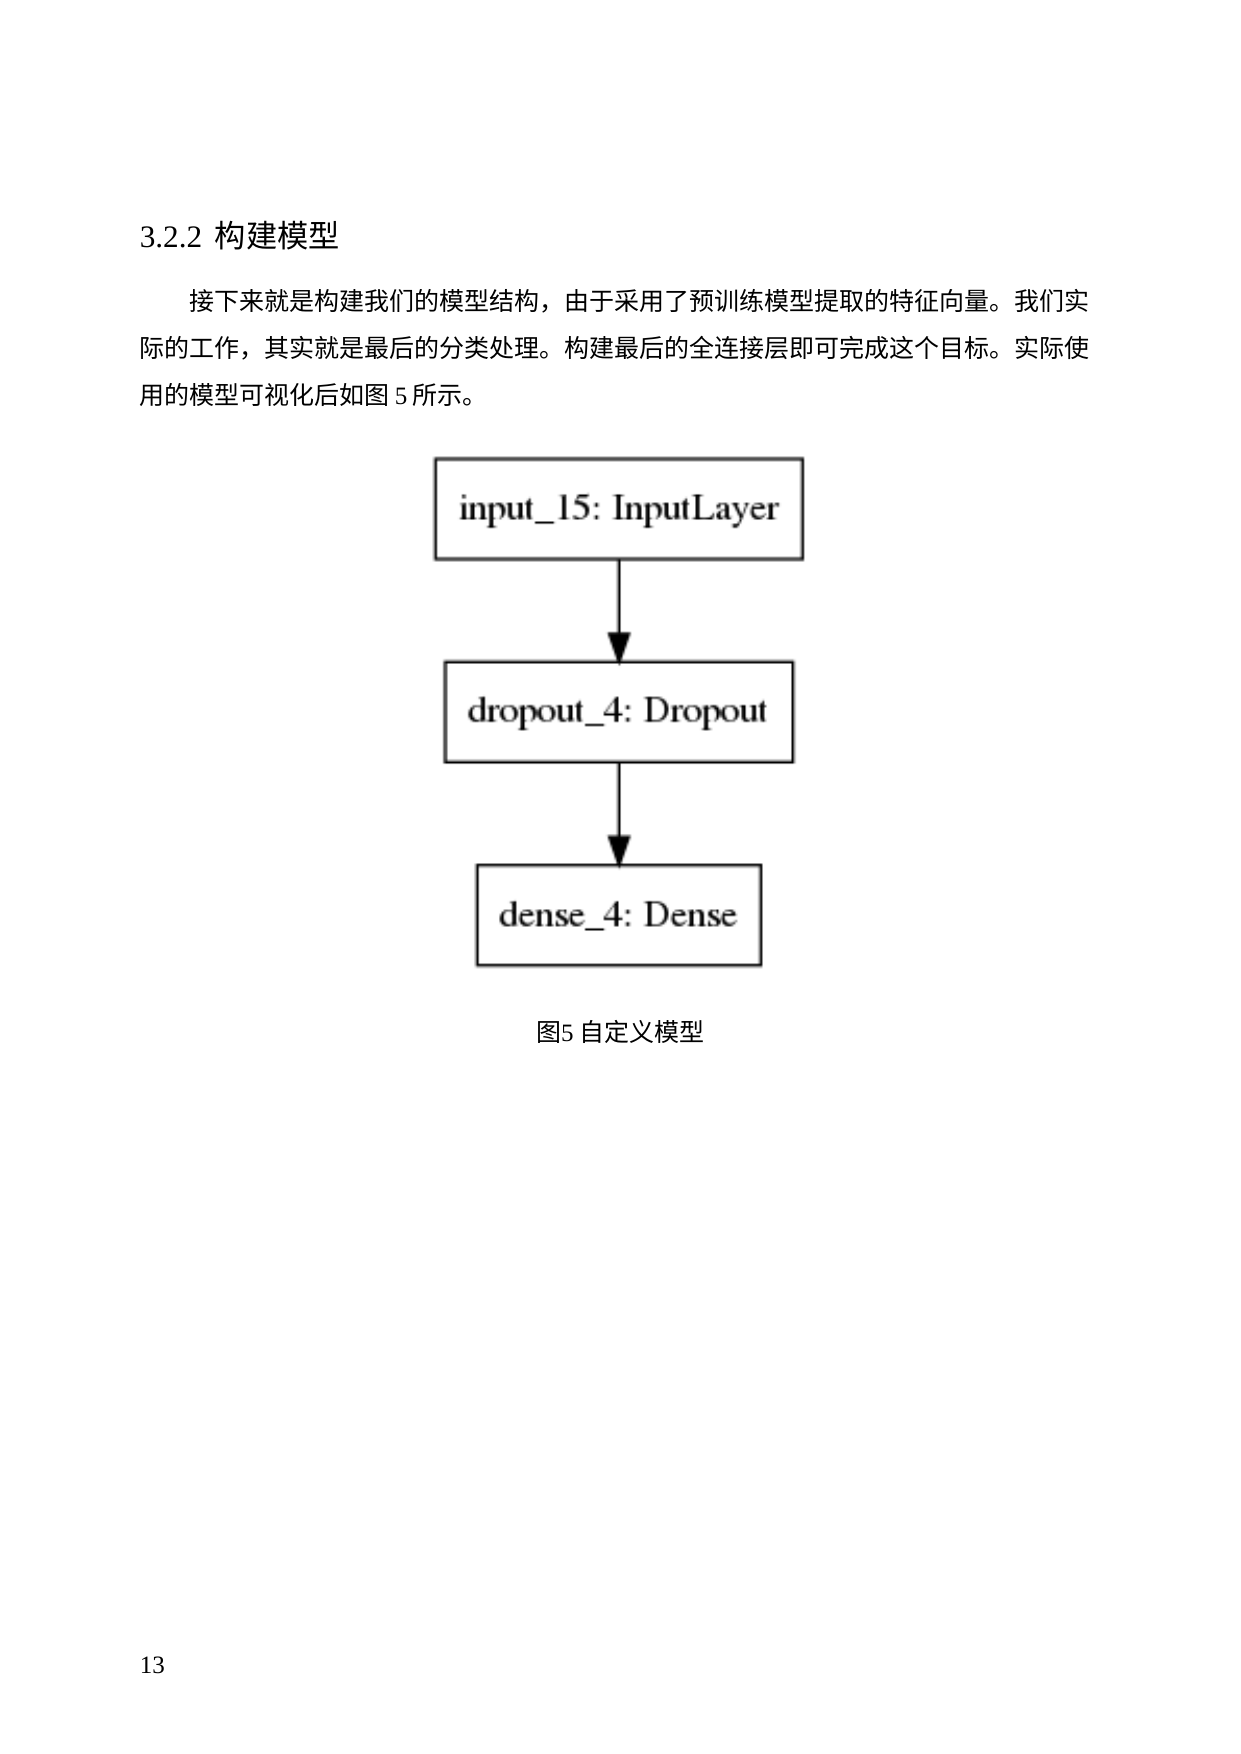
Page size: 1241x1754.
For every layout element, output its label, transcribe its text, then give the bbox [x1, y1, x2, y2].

text 接下来就是构建我们的模型结构，由于采用了预训练模型提取的特征向量。我们实际的工作，其实就是最后的分类处理。构建最后的全连接层即可完成这个目标。实际使用的模型可视化后如图5所示。 [139, 281, 1101, 412]
subtitle 构建模型 [139, 211, 1101, 256]
list 自定义模型 [139, 1012, 1101, 1048]
picture [425, 447, 815, 979]
